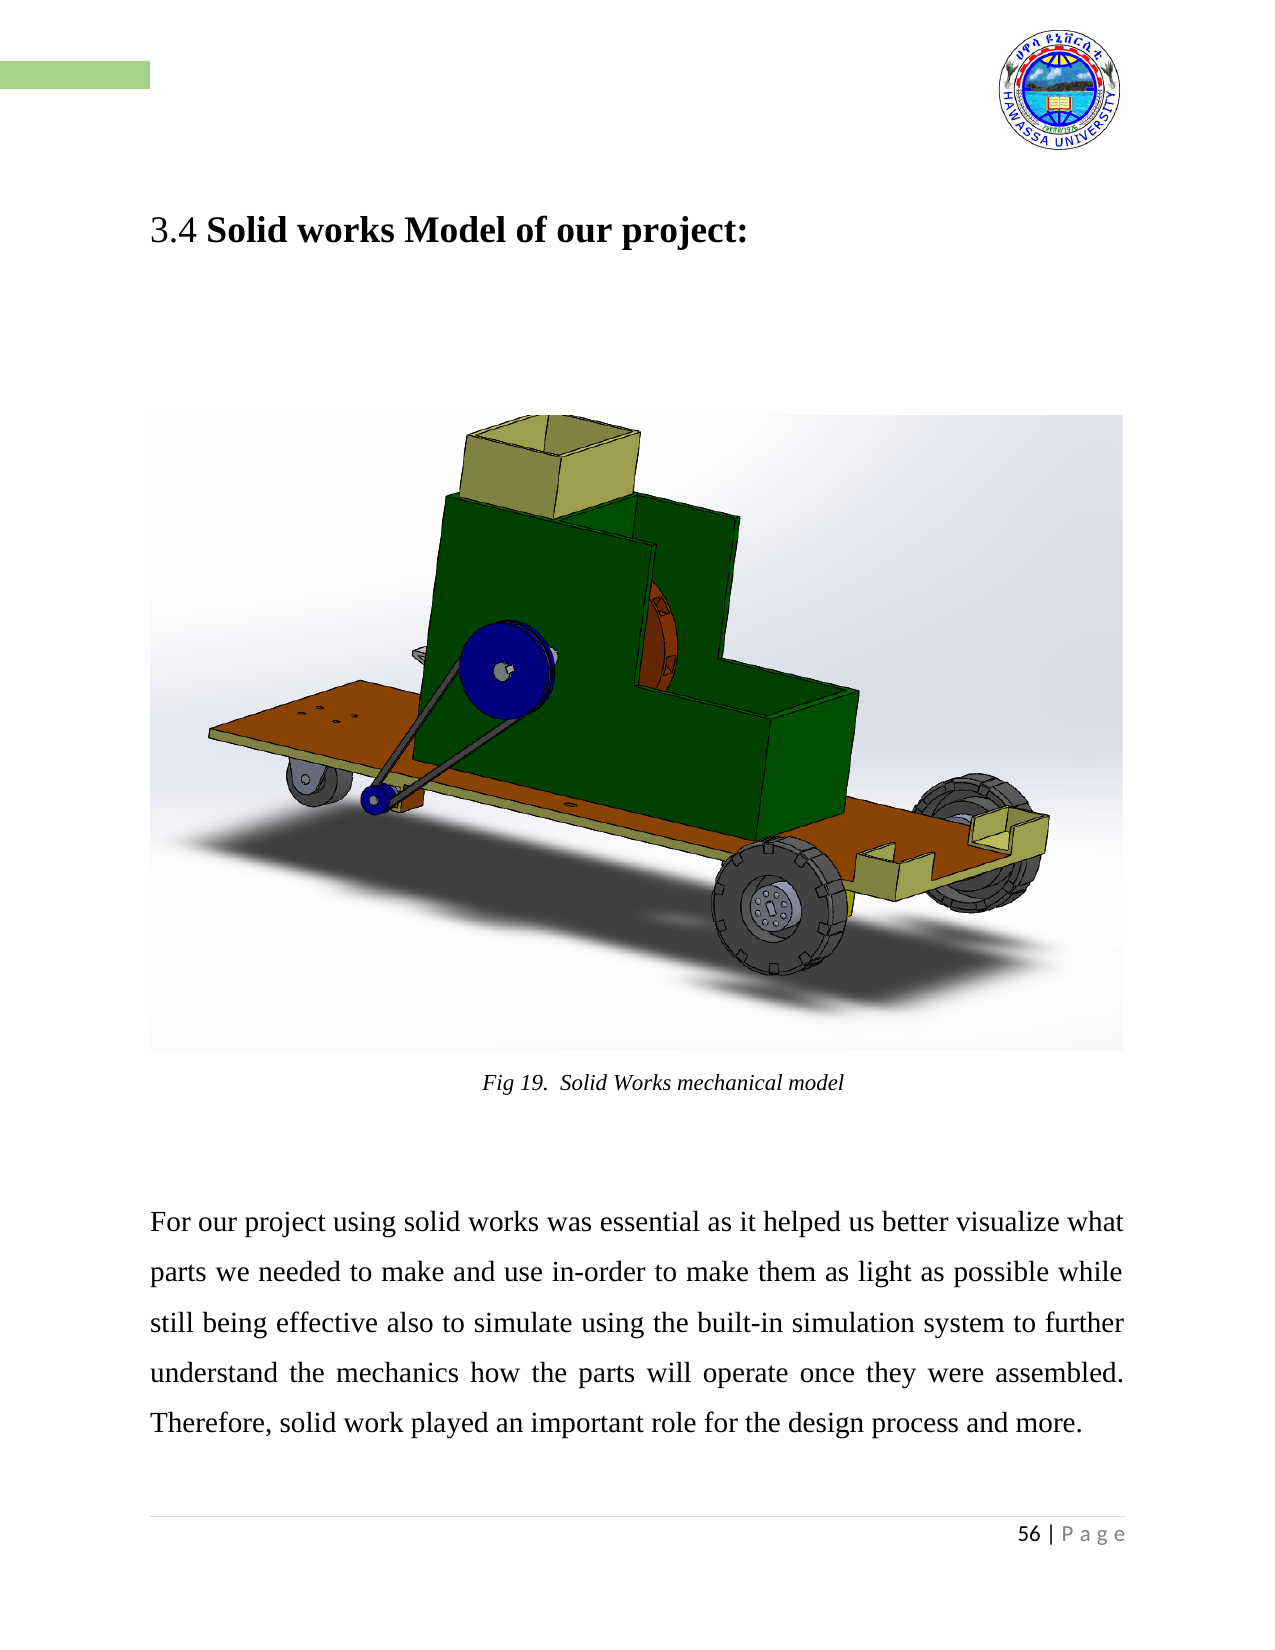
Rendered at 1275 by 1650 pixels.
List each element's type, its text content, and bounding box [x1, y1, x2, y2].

subtitle 3.4 Solid works Model of our project: [150, 208, 1125, 251]
text Fig 19. Solid Works mechanical model [150, 1069, 1125, 1095]
picture [998, 30, 1122, 150]
picture [150, 415, 1123, 1051]
text For our project using solid works was essential as it helped us better visualize what parts we needed to make and use in-order to make them as light as possible while still being effective also to simulate using the built-in simulation system to further understand the mechanics how the parts will operate once they were assembled. Therefore, solid work played an important role for the design process and more. [150, 1204, 1125, 1439]
